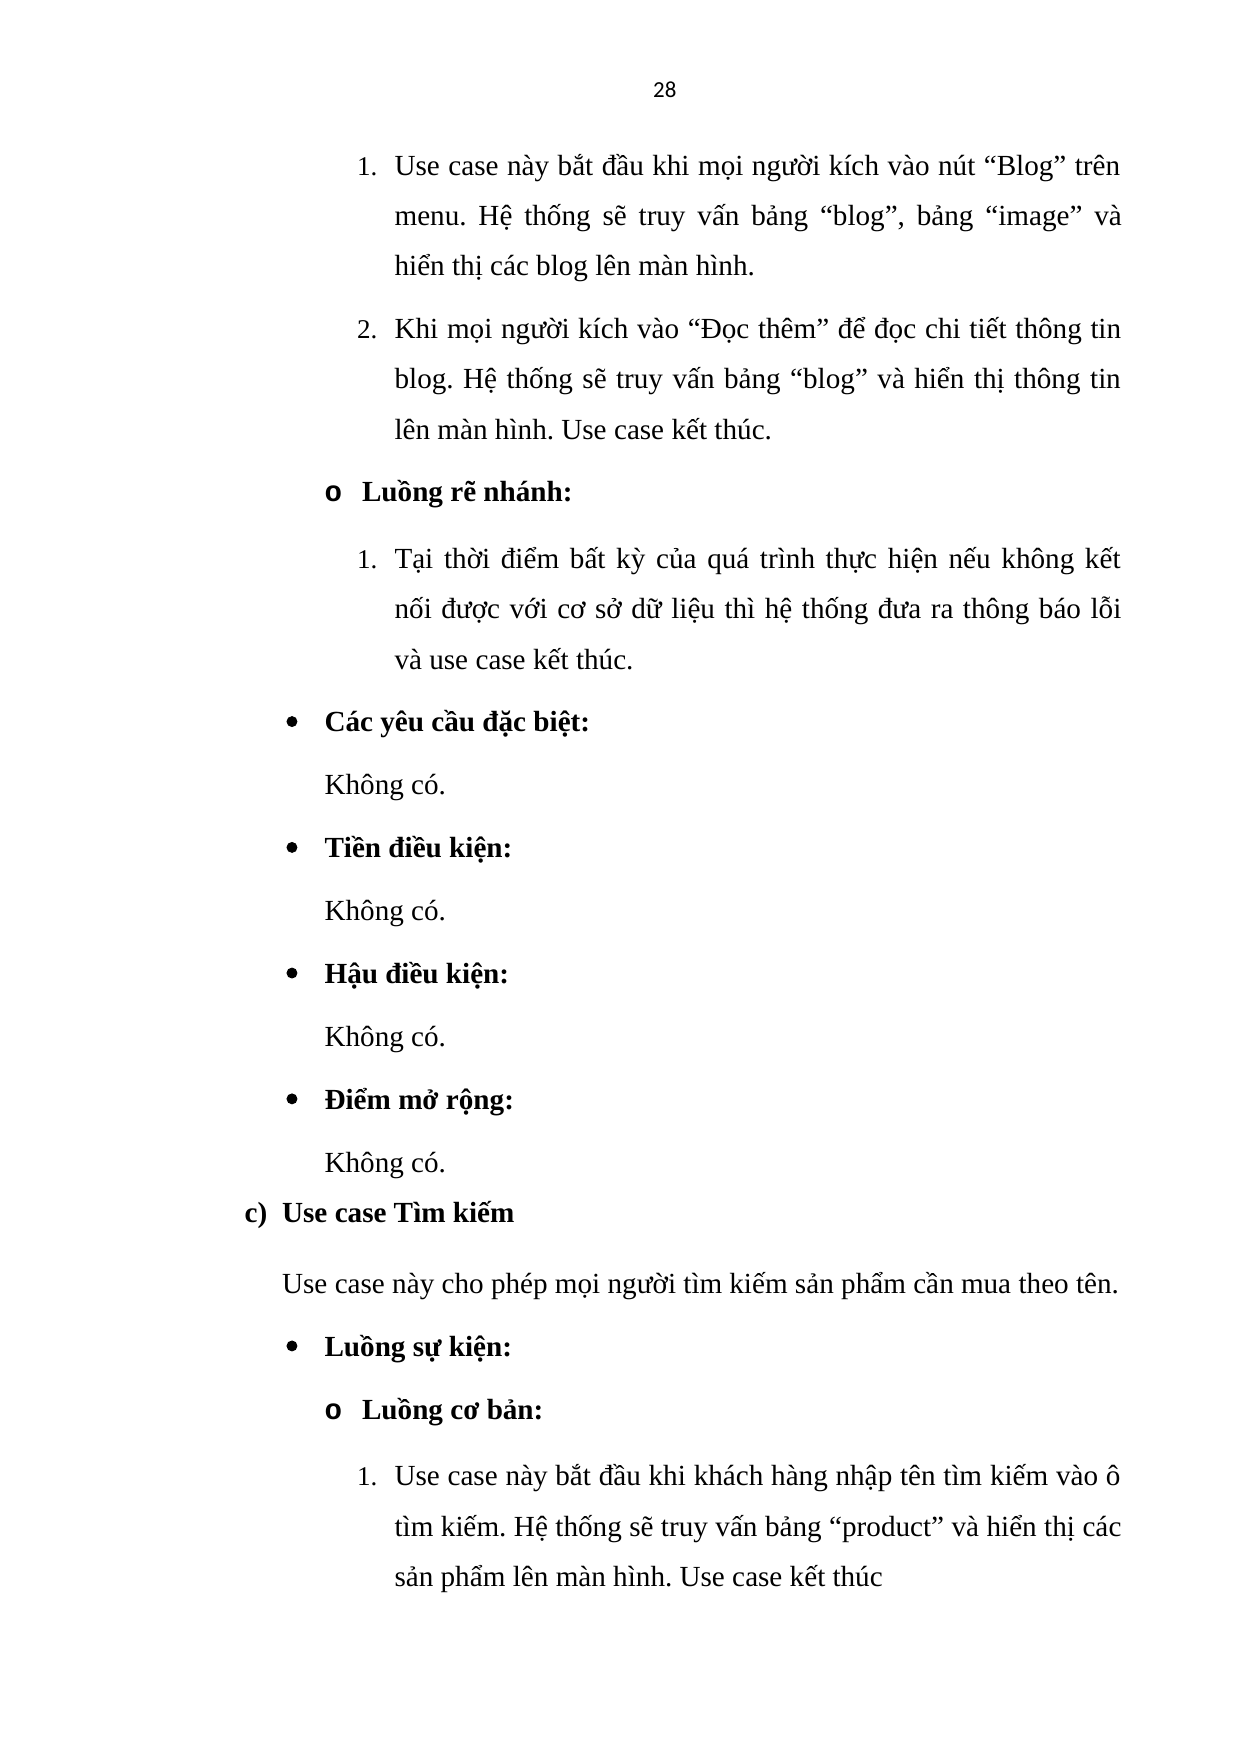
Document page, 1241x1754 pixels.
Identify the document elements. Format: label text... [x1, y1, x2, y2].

list Use case này bắt đầu khi khách hàng nhập tên tìm kiếm vào ô tìm kiếm. Hệ thống sẽ truy vấn bảng “product” và hiển thị các sản phẩm lên màn hình. Use case kết thúc [357, 1458, 1122, 1593]
text Không có. [249, 767, 1122, 801]
list Luồng sự kiện: [287, 1329, 1122, 1363]
list Điểm mở rộng: [287, 1082, 1122, 1115]
list Luồng rẽ nhánh: [324, 474, 1122, 511]
list Không có. [282, 1145, 1122, 1178]
list Hậu điều kiện: [287, 956, 1122, 990]
list Tiền điều kiện: [287, 830, 1122, 864]
text Use case này cho phép mọi người tìm kiếm sản phẩm cần mua theo tên. [207, 1266, 1122, 1300]
list Luồng cơ bản: [324, 1392, 1122, 1428]
list Các yêu cầu đặc biệt: [287, 704, 1122, 738]
list Use case này bắt đầu khi mọi người kích vào nút “Blog” trên menu. Hệ thống sẽ truy vấn bảng “blog”, bảng “image” và hiển thị các blog lên màn hình. [357, 148, 1122, 282]
text Không có. [324, 1019, 1122, 1052]
text Không có. [249, 893, 1122, 927]
list Khi mọi người kích vào “Đọc thêm” để đọc chi tiết thông tin blog. Hệ thống sẽ truy vấn bảng “blog” và hiển thị thông tin lên màn hình. Use case kết thúc. [357, 311, 1122, 445]
list Tại thời điểm bất kỳ của quá trình thực hiện nếu không kết nối được với cơ sở dữ liệu thì hệ thống đưa ra thông báo lỗi và use case kết thúc. [357, 541, 1122, 675]
list Use case Tìm kiếm [244, 1195, 1122, 1228]
